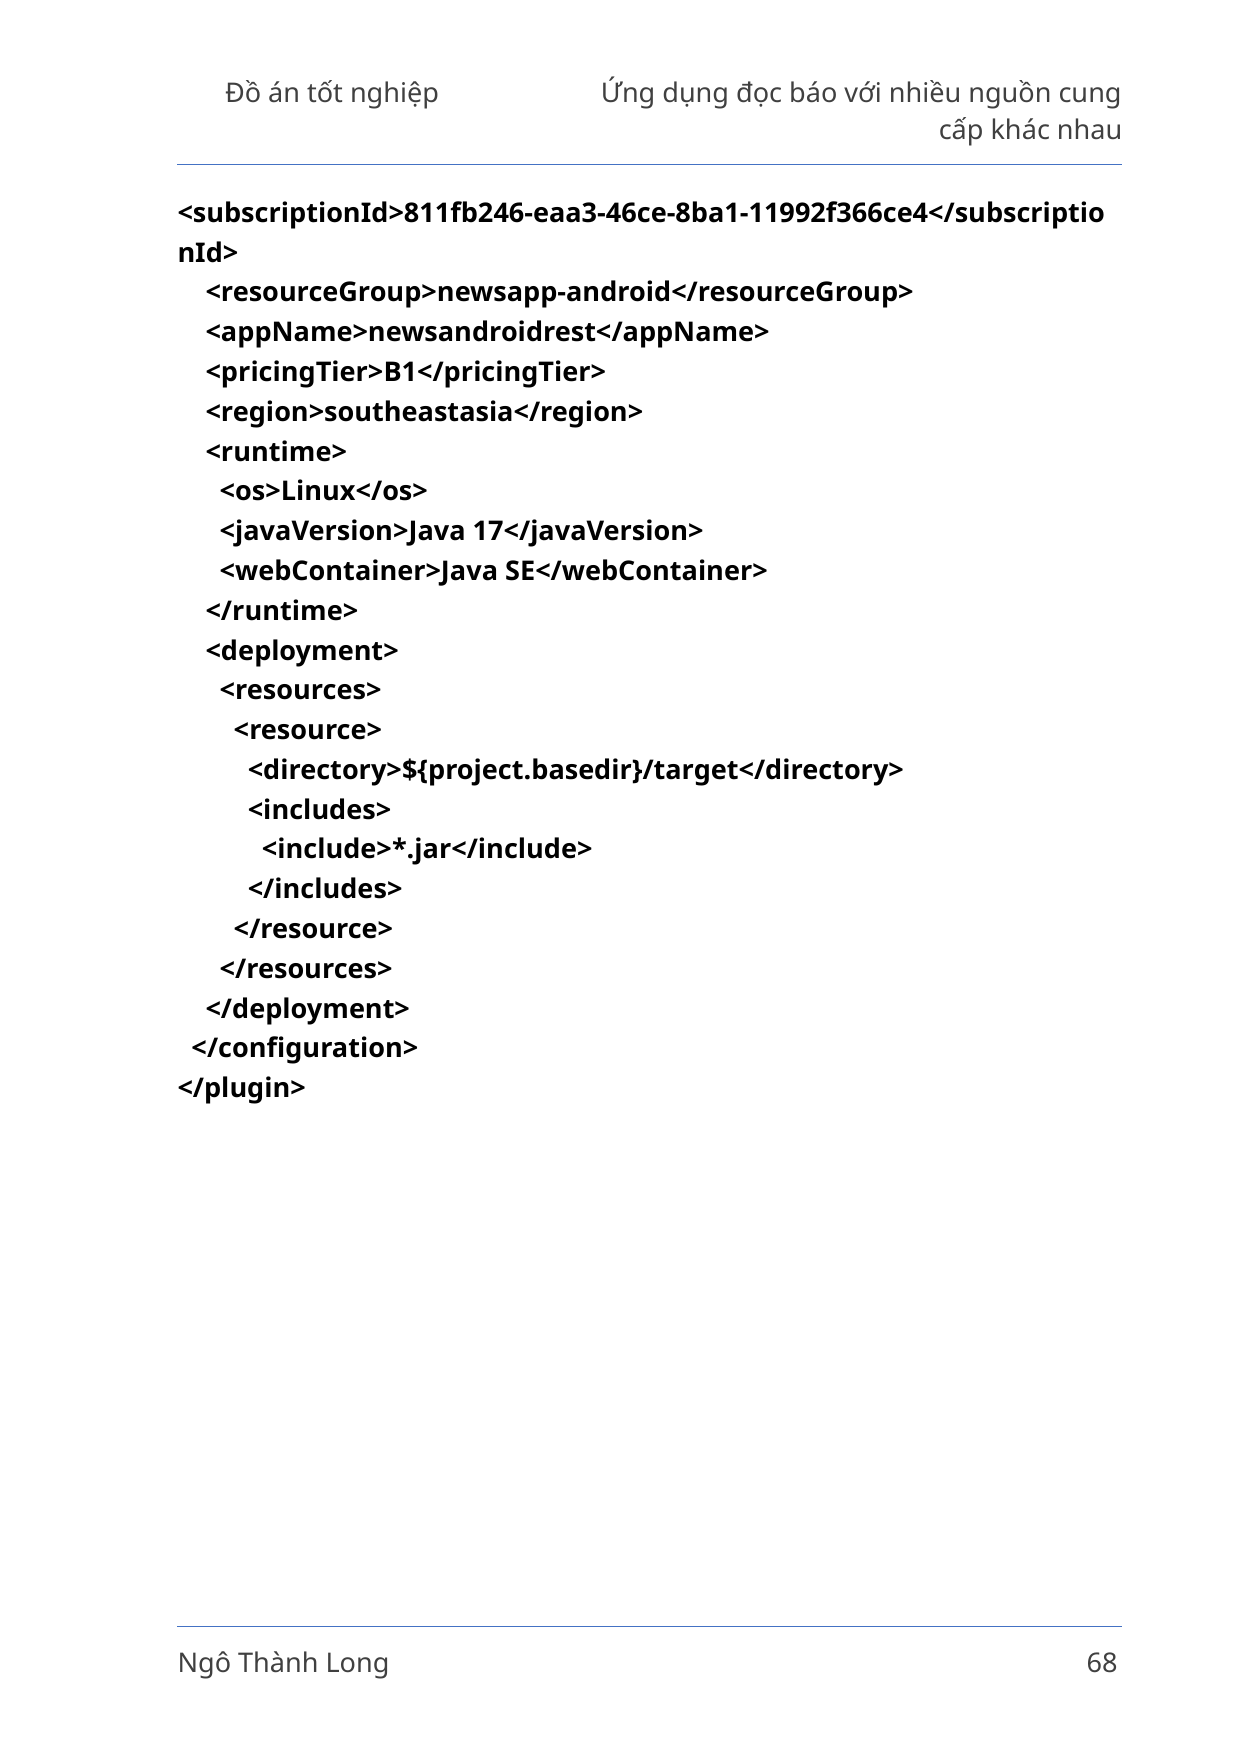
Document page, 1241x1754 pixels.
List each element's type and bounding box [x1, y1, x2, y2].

text [177, 193, 1122, 1106]
